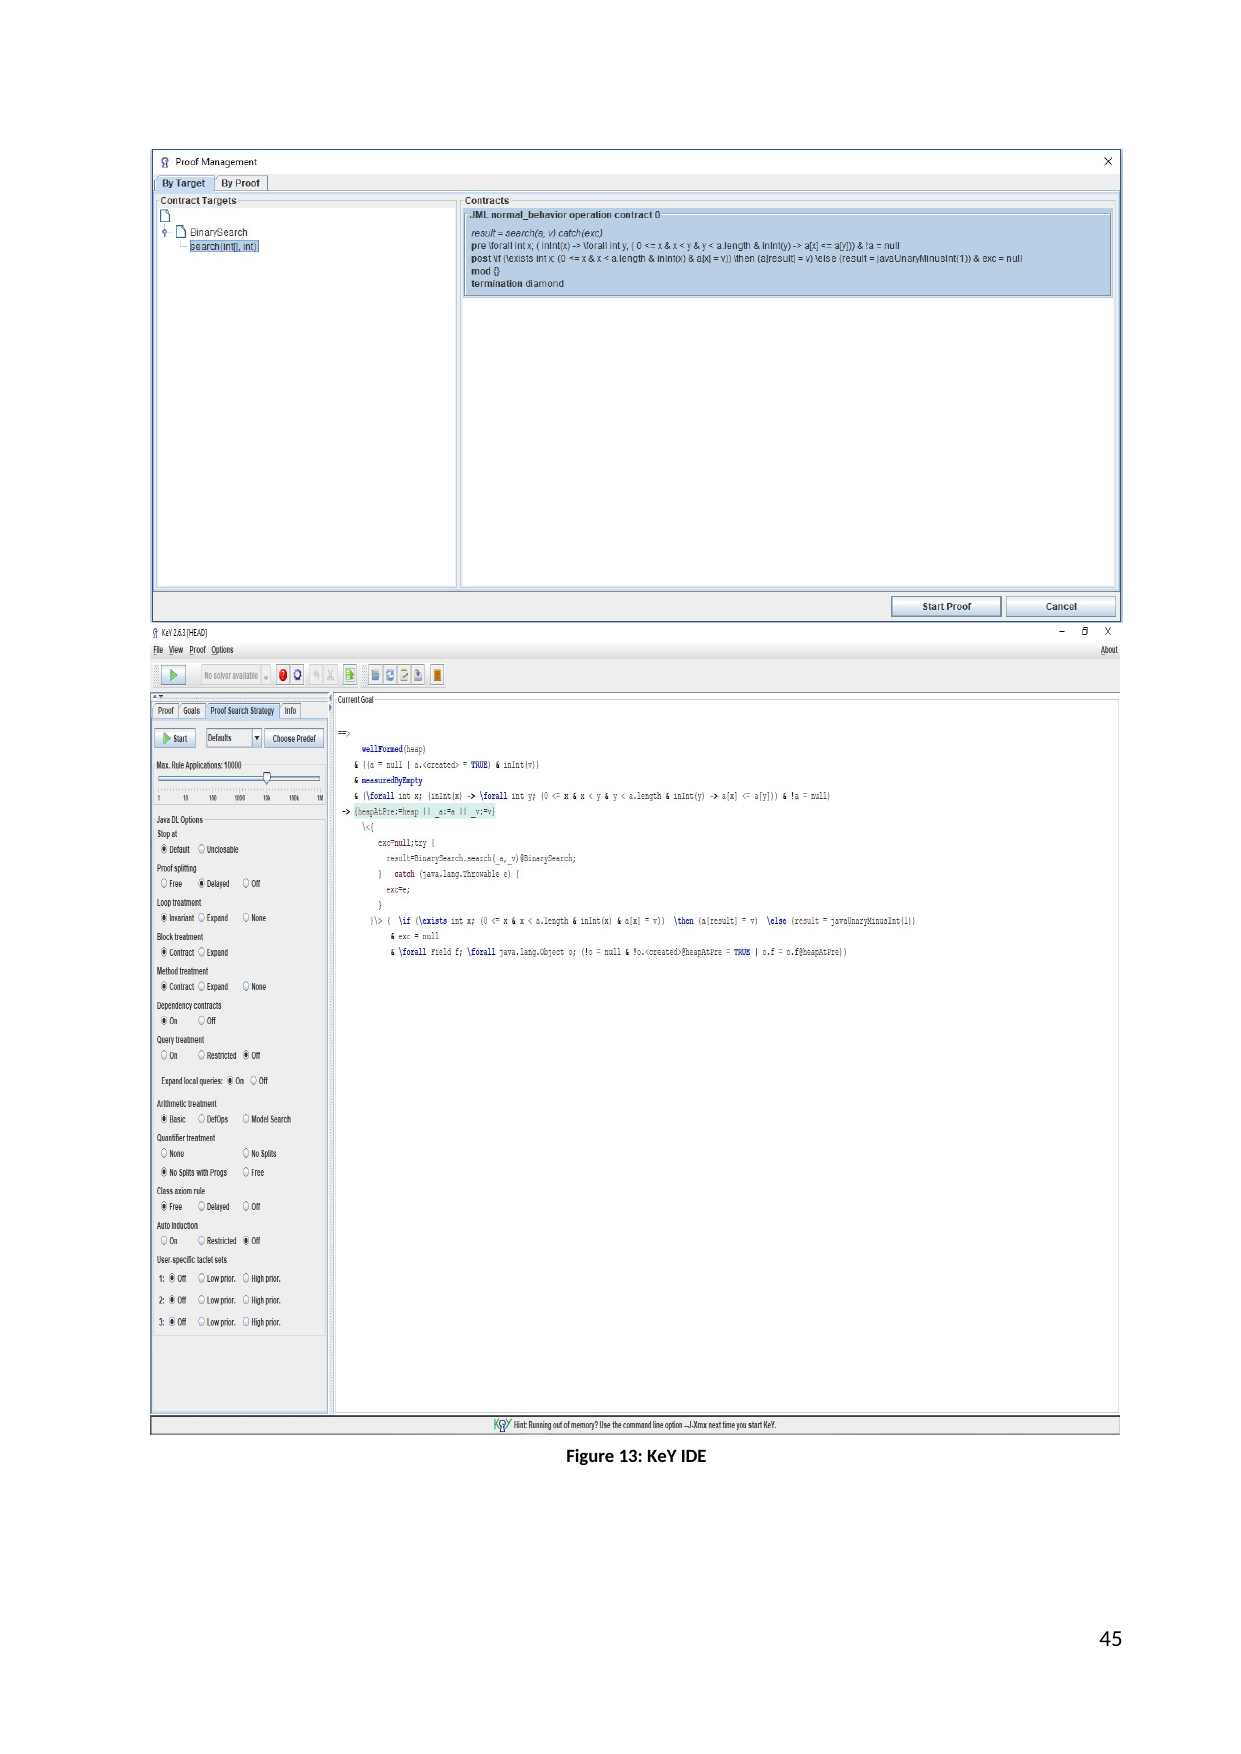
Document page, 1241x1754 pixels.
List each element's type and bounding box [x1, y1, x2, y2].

picture [150, 149, 1123, 1435]
